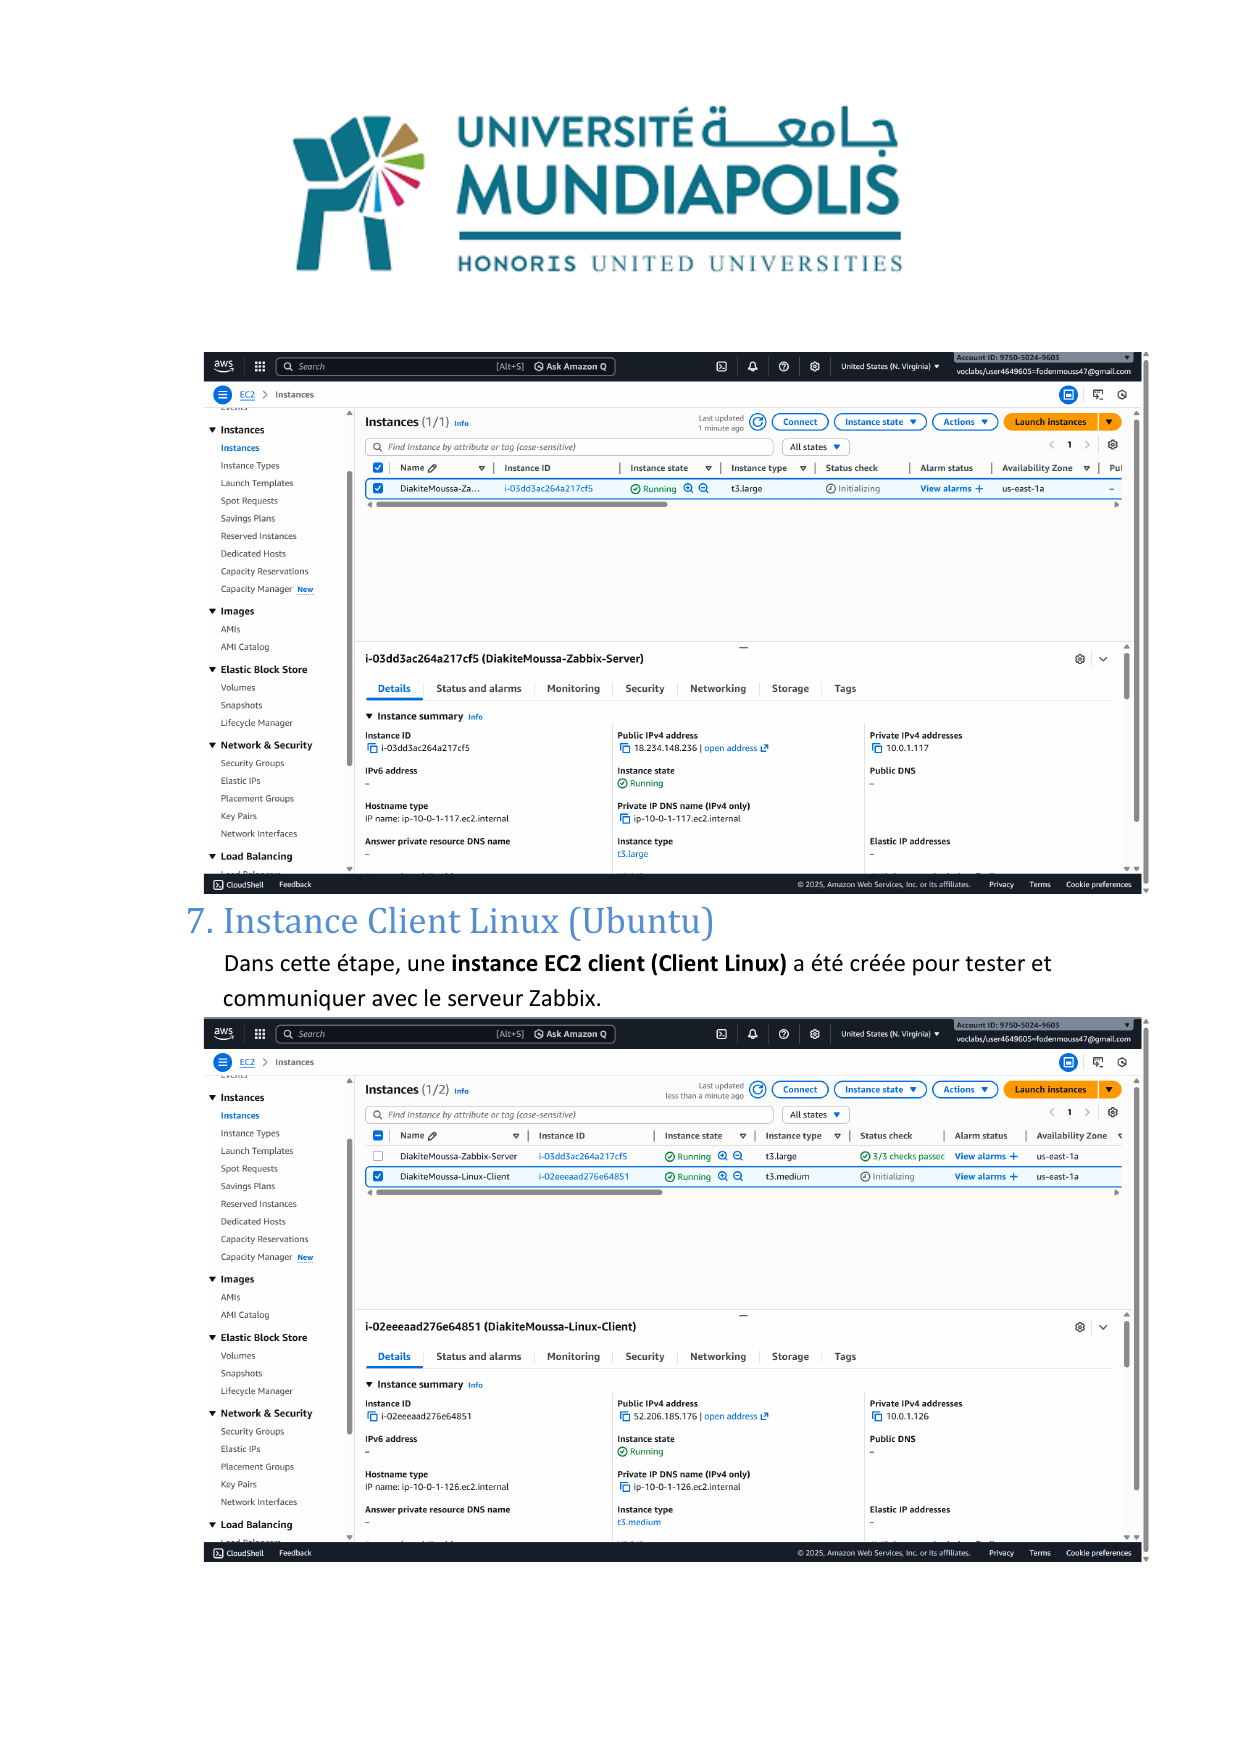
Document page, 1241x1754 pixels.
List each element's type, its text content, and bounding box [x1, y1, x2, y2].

list Instance Client Linux (Ubuntu) [185, 897, 1093, 941]
list Dans cette étape, une instance EC2 client (Client Linux) a été créée pour tester et communiquer avec le serveur Zabbix. [185, 948, 1093, 1013]
picture [283, 91, 912, 287]
